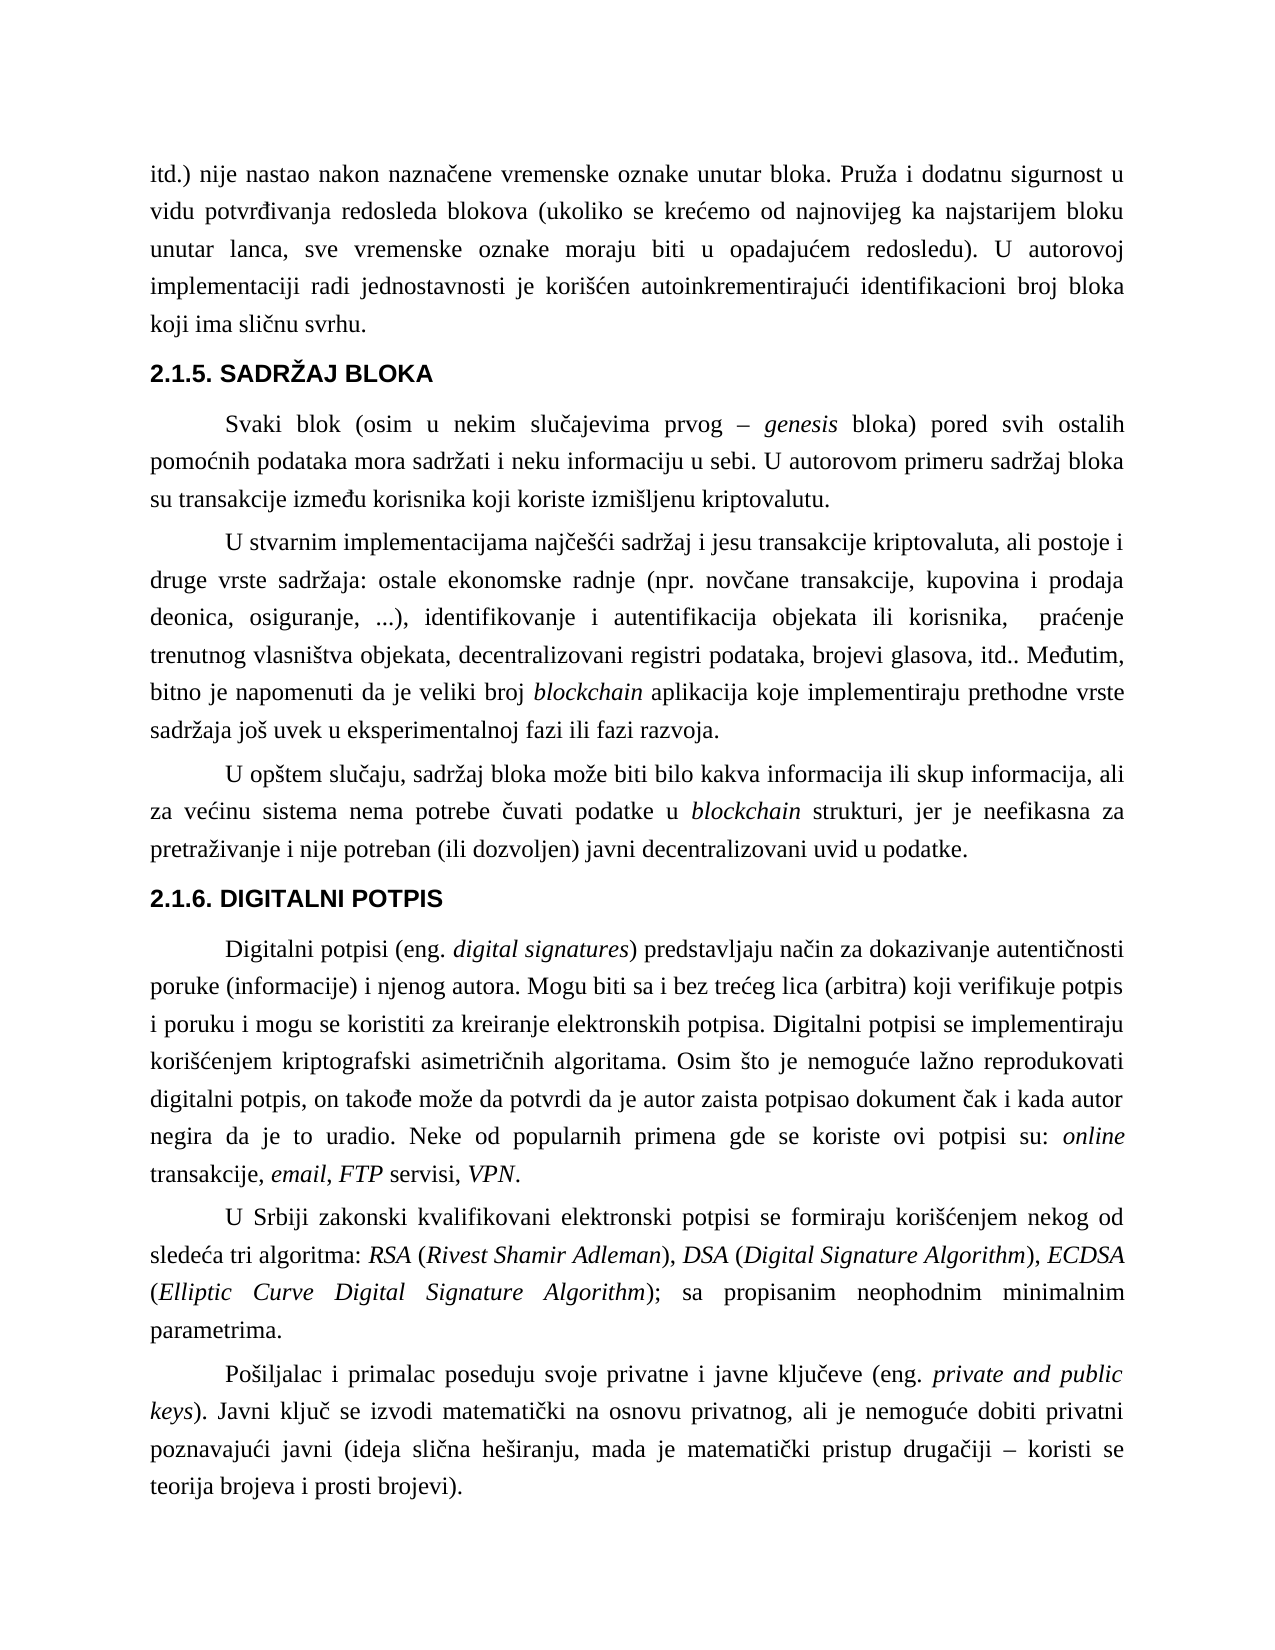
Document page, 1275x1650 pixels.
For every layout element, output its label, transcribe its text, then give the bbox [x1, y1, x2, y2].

text U Srbiji zakonski kvalifikovani elektronski potpisi se formiraju korišćenjem nekog od sledeća tri algoritma: RSA (Rivest Shamir Adleman), DSA (Digital Signature Algorithm), ECDSA (Elliptic Curve Digital Signature Algorithm); sa propisanim neophodnim minimalnim parametrima. [150, 1194, 1125, 1344]
subtitle DIGITALNI POTPIS [150, 875, 1125, 912]
text Pošiljalac i primalac poseduju svoje privatne i javne ključeve (eng. private and public keys). Javni ključ se izvodi matematički na osnovu privatnog, ali je nemoguće dobiti privatni poznavajući javni (ideja slična heširanju, mada je matematički pristup drugačiji – koristi se teorija brojeva i prosti brojevi). [150, 1350, 1125, 1500]
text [150, 150, 1125, 337]
text U opštem slučaju, sadržaj bloka može biti bilo kakva informacija ili skup informacija, ali za većinu sistema nema potrebe čuvati podatke u blockchain strukturi, jer je neefikasna za pretraživanje i nije potreban (ili dozvoljen) javni decentralizovani uvid u podatke. [150, 750, 1125, 862]
text Digitalni potpisi (eng. digital signatures) predstavljaju način za dokazivanje autentičnosti poruke (informacije) i njenog autora. Mogu biti sa i bez trećeg lica (arbitra) koji verifikuje potpis i poruku i mogu se koristiti za kreiranje elektronskih potpisa. Digitalni potpisi se implementiraju korišćenjem kriptografski asimetričnih algoritama. Osim što je nemoguće lažno reprodukovati digitalni potpis, on takođe može da potvrdi da je autor zaista potpisao dokument čak i kada autor negira da je to uradio. Neke od popularnih primena gde se koriste ovi potpisi su: online transakcije, email, FTP servisi, VPN. [150, 925, 1125, 1187]
text U stvarnim implementacijama najčešći sadržaj i jesu transakcije kriptovaluta, ali postoje i druge vrste sadržaja: ostale ekonomske radnje (npr. novčane transakcije, kupovina i prodaja deonica, osiguranje, ...), identifikovanje i autentifikacija objekata ili korisnika, praćenje trenutnog vlasništva objekata, decentralizovani registri podataka, brojevi glasova, itd.. Međutim, bitno je napomenuti da je veliki broj blockchain aplikacija koje implementiraju prethodne vrste sadržaja još uvek u eksperimentalnoj fazi ili fazi razvoja. [150, 519, 1125, 744]
text Svaki blok (osim u nekim slučajevima prvog – genesis bloka) pored svih ostalih pomoćnih podataka mora sadržati i neku informaciju u sebi. U autorovom primeru sadržaj bloka su transakcije između korisnika koji koriste izmišljenu kriptovalutu. [150, 400, 1125, 512]
subtitle SADRŽAJ bloka [150, 350, 1125, 387]
